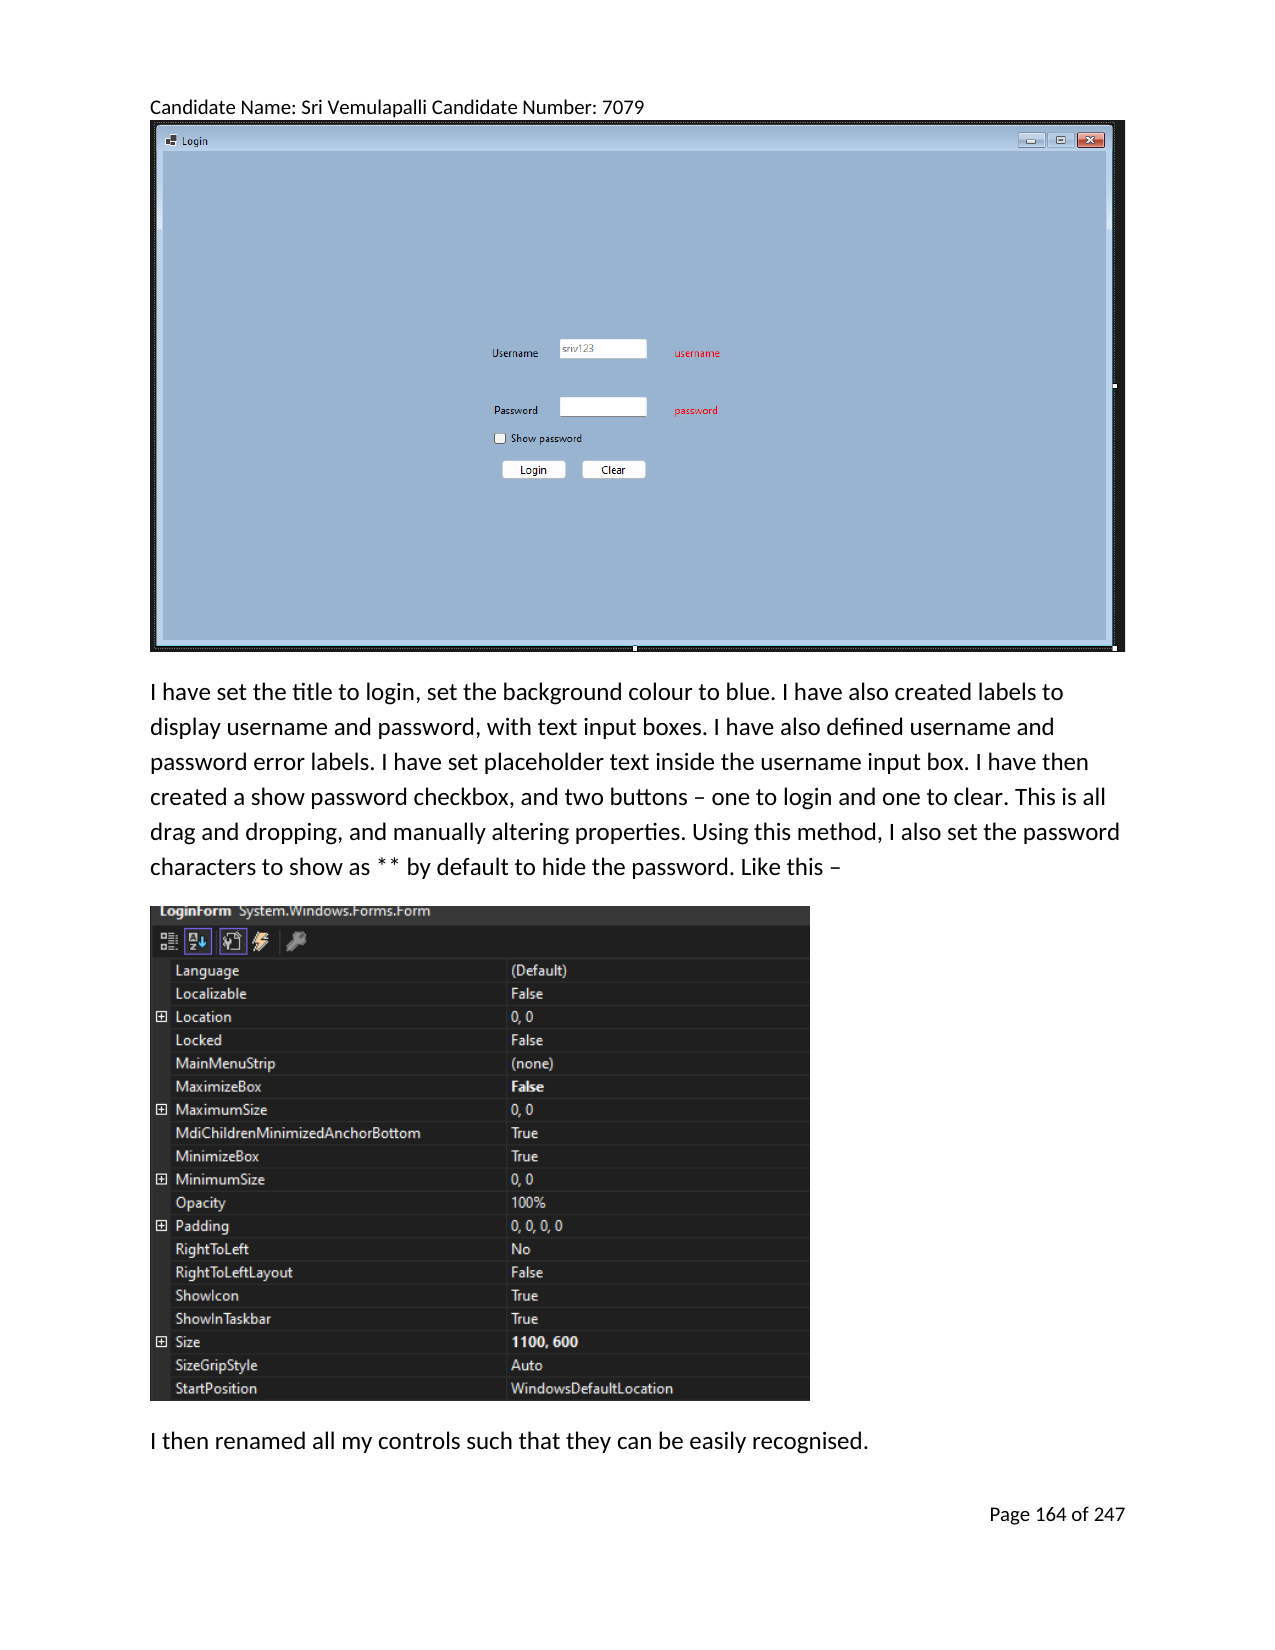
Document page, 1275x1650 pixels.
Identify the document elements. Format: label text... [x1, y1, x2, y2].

text I then renamed all my controls such that they can be easily recognised. [150, 1425, 1125, 1456]
picture [150, 906, 810, 1401]
text I have set the title to login, set the background colour to blue. I have also created labels to display username and password, with text input boxes. I have also defined username and password error labels. I have set placeholder text inside the username input box. I have then created a show password checkbox, and two buttons – one to login and one to clear. This is all drag and dropping, and manually altering properties. Using this method, I also set the password characters to show as ** by default to hide the password. Like this – [150, 676, 1125, 882]
picture [150, 120, 1125, 652]
